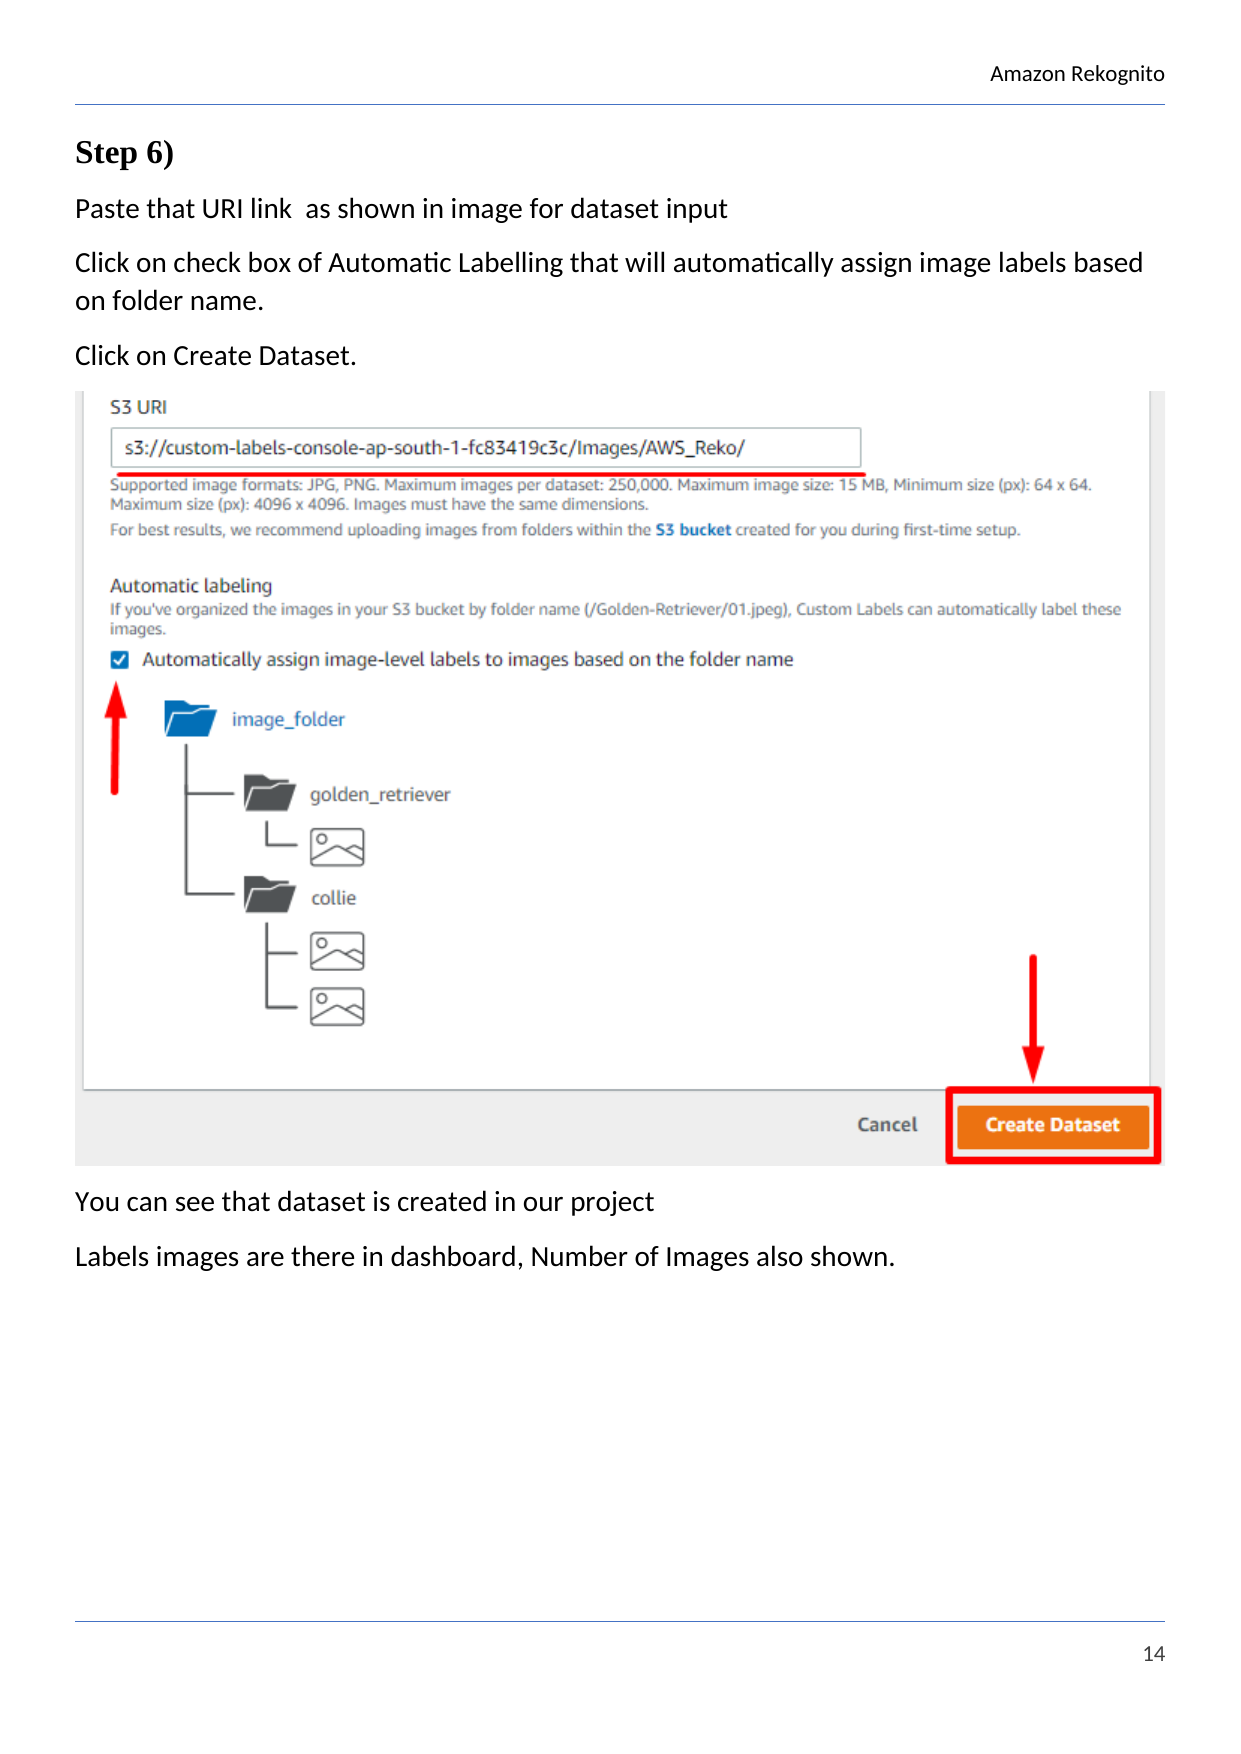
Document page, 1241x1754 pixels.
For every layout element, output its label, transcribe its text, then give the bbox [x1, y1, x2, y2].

text Step 6) [75, 133, 1165, 171]
text Paste that URI link as shown in image for dataset input [75, 190, 1165, 226]
text Click on Create Dataset. [75, 337, 1165, 372]
text Click on check box of Automatic Labelling that will automatically assign image labels based on folder name. [75, 244, 1165, 318]
text You can see that dataset is created in our project [75, 1183, 1165, 1219]
picture [75, 391, 1166, 1166]
text Labels images are there in dashboard, Number of Images also shown. [75, 1238, 1165, 1273]
